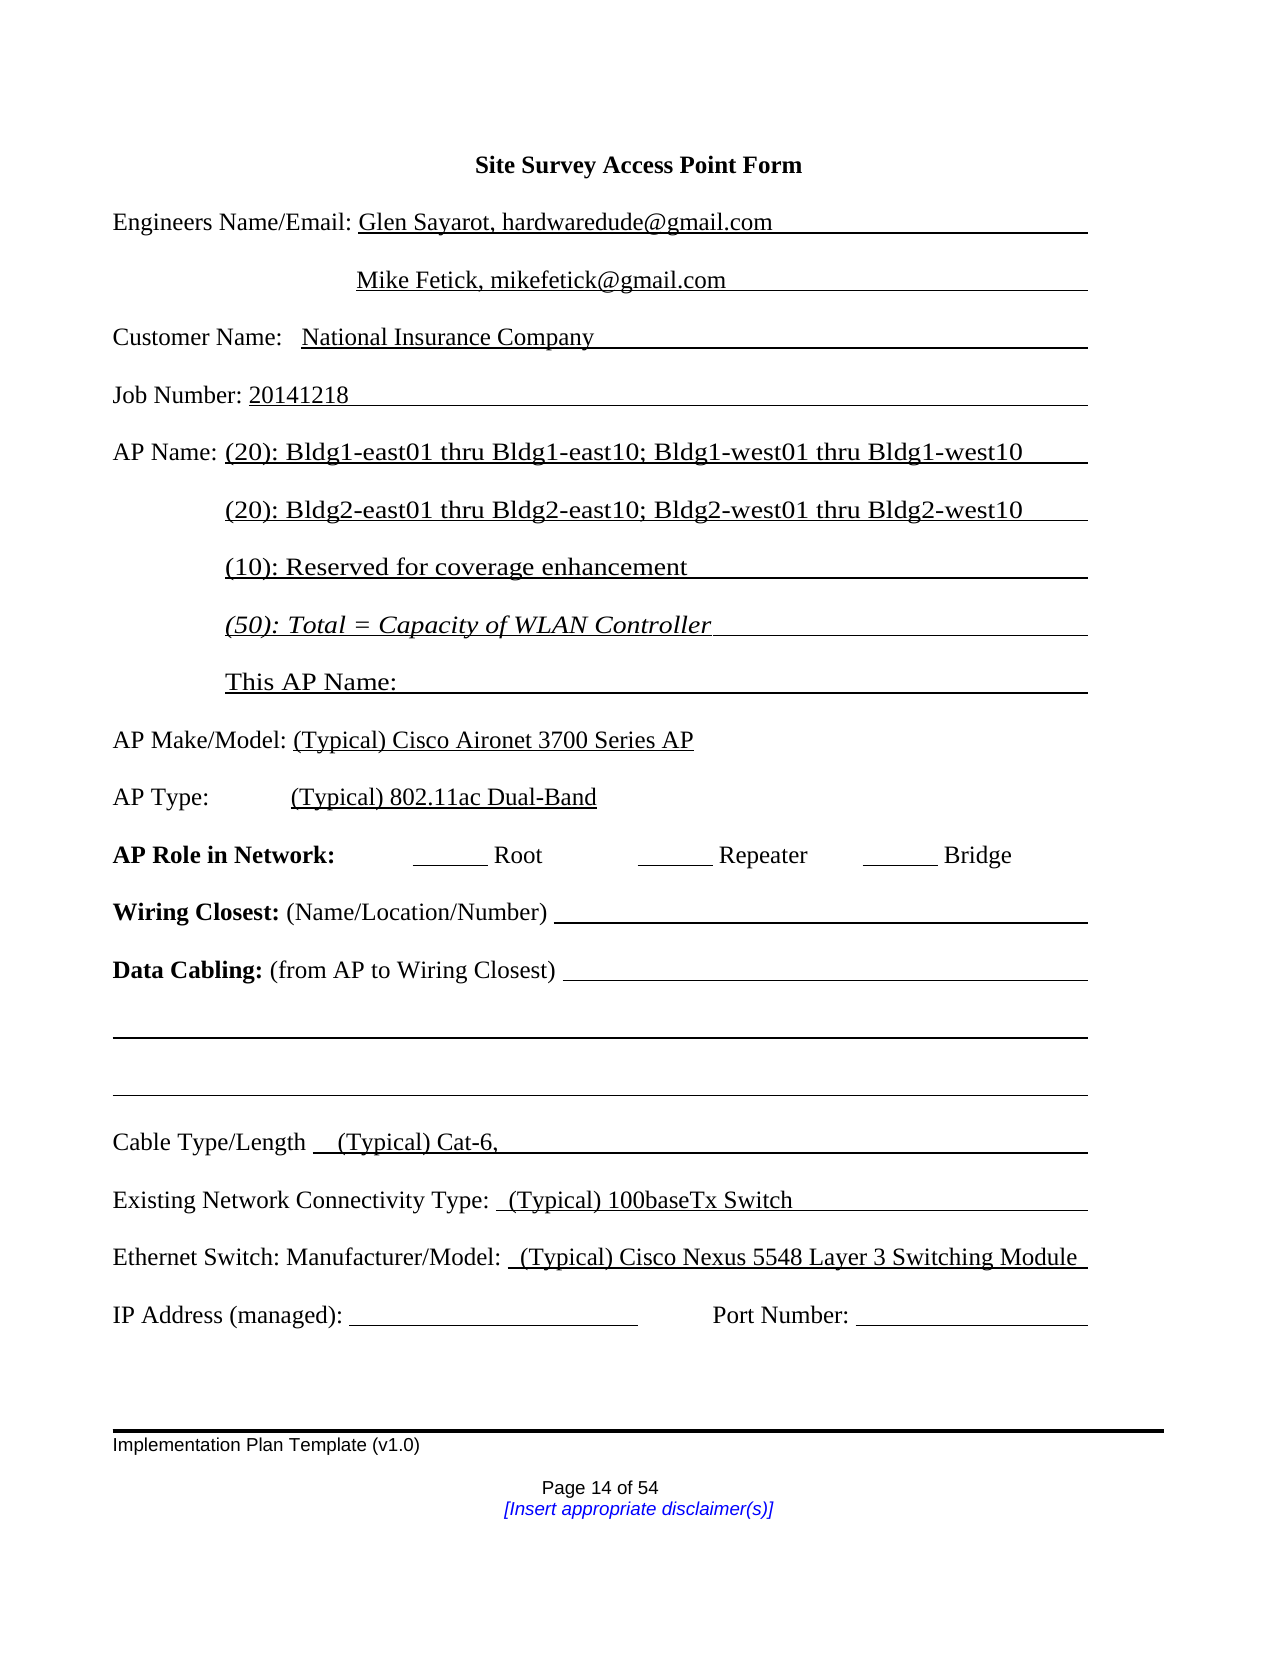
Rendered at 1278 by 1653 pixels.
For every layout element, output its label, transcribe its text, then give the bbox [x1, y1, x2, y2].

text Job Number: 20141218 [112, 380, 1164, 409]
text AP Role in Network: Root Repeater Bridge [112, 840, 1164, 869]
text Engineers Name/Email: Glen Sayarot, hardwaredude@gmail.com [112, 207, 1164, 236]
text Wiring Closest: (Name/Location/Number) [112, 897, 1164, 926]
text Cable Type/Length (Typical) Cat-6, [112, 1127, 1164, 1156]
text Customer Name: National Insurance Company [112, 322, 1164, 351]
text IP Address (managed): Port Number: [112, 1300, 1164, 1329]
text AP Make/Model: (Typical) Cisco Aironet 3700 Series AP [112, 725, 1164, 754]
text (50): Total = Capacity of WLAN Controller [187, 610, 1164, 639]
text Mike Fetick, mikefetick@gmail.com [262, 265, 1164, 294]
text (10): Reserved for coverage enhancement [187, 552, 1164, 581]
text This AP Name: [187, 667, 1164, 696]
text Data Cabling: (from AP to Wiring Closest) [112, 955, 1164, 984]
text Site Survey Access Point Form [112, 150, 1164, 179]
text AP Type: (Typical) 802.11ac Dual-Band [112, 782, 1164, 811]
text (20): Bldg2-east01 thru Bldg2-east10; Bldg2-west01 thru Bldg2-west10 [187, 495, 1164, 524]
text Existing Network Connectivity Type: (Typical) 100baseTx Switch [112, 1185, 1164, 1214]
text Ethernet Switch: Manufacturer/Model: (Typical) Cisco Nexus 5548 Layer 3 Switching Module [112, 1242, 1164, 1271]
text AP Name: (20): Bldg1-east01 thru Bldg1-east10; Bldg1-west01 thru Bldg1-west10 [112, 437, 1164, 466]
